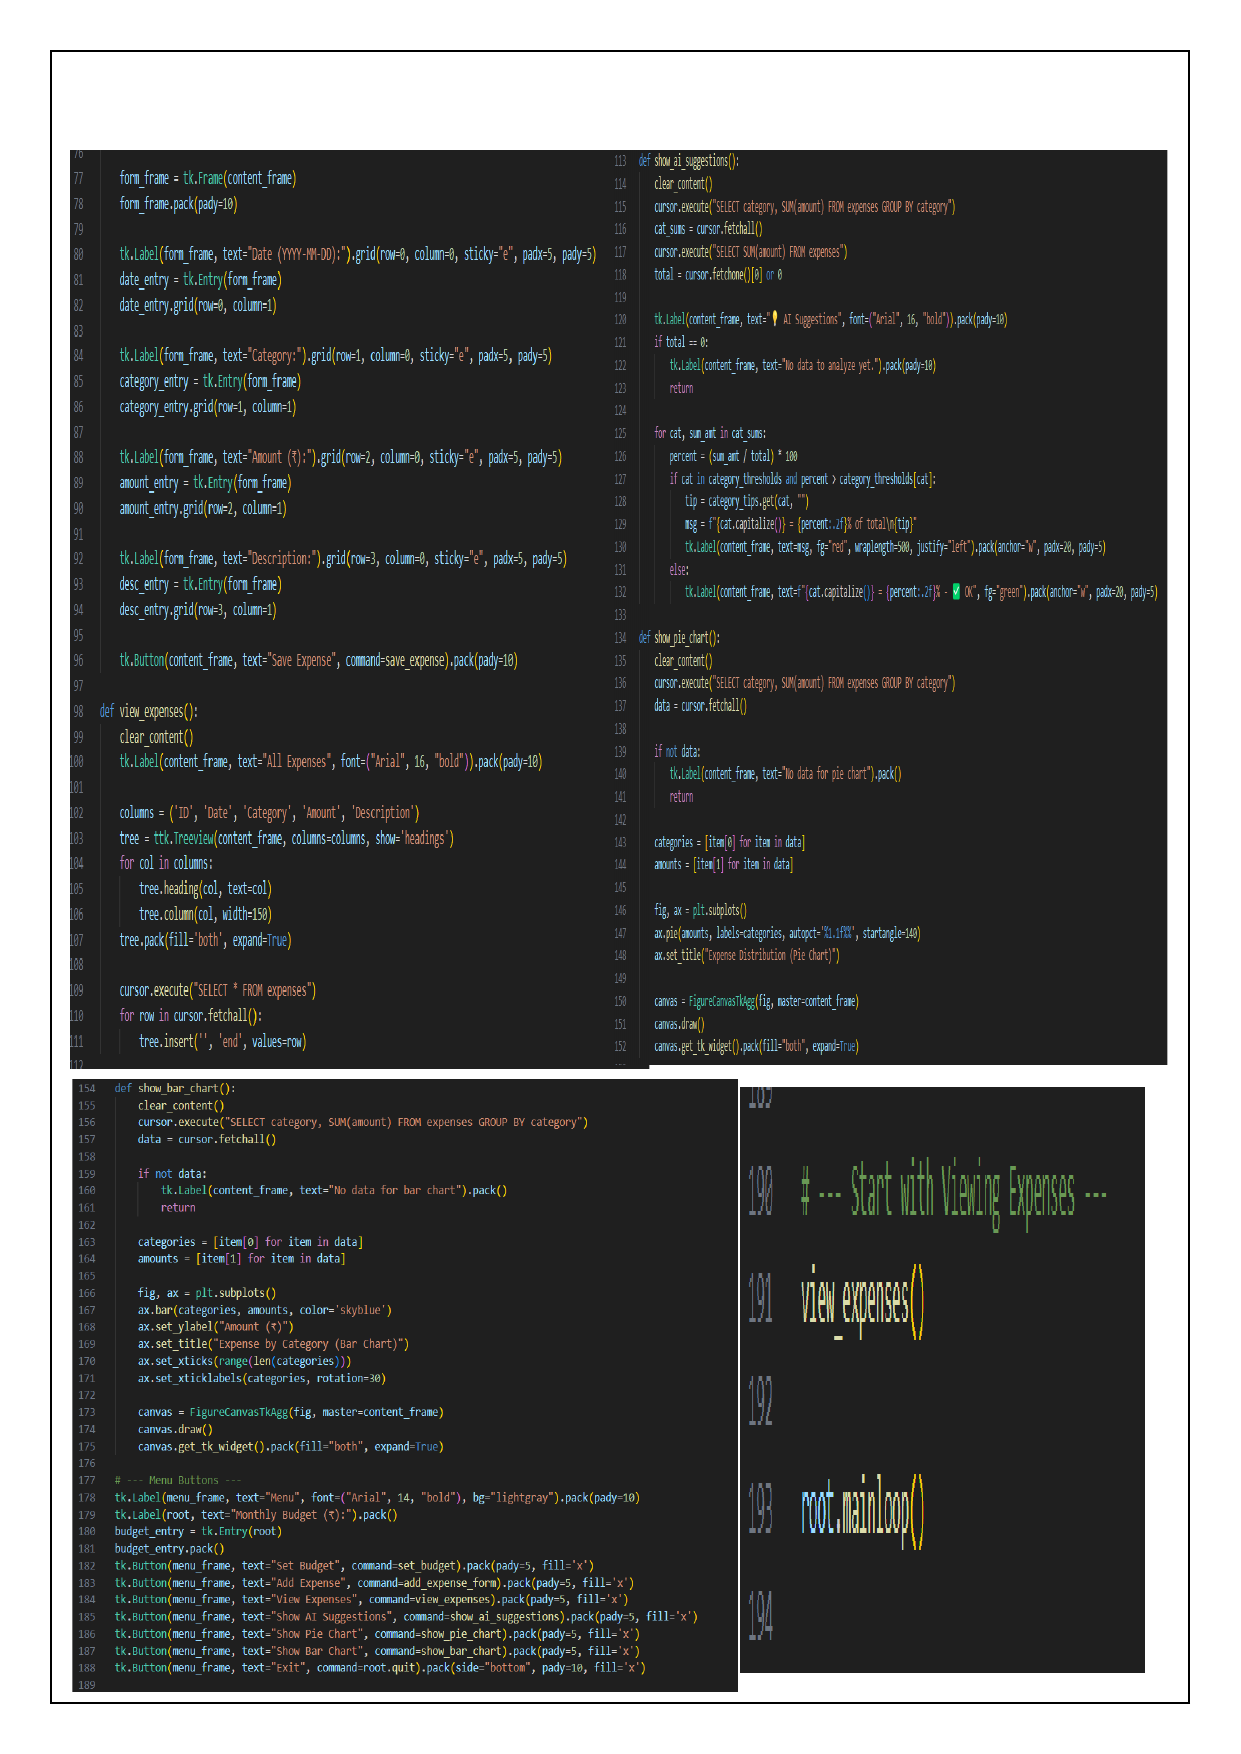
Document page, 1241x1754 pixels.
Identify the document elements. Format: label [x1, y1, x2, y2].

picture [740, 1087, 1145, 1673]
picture [72, 1079, 738, 1692]
picture [70, 150, 1168, 1069]
